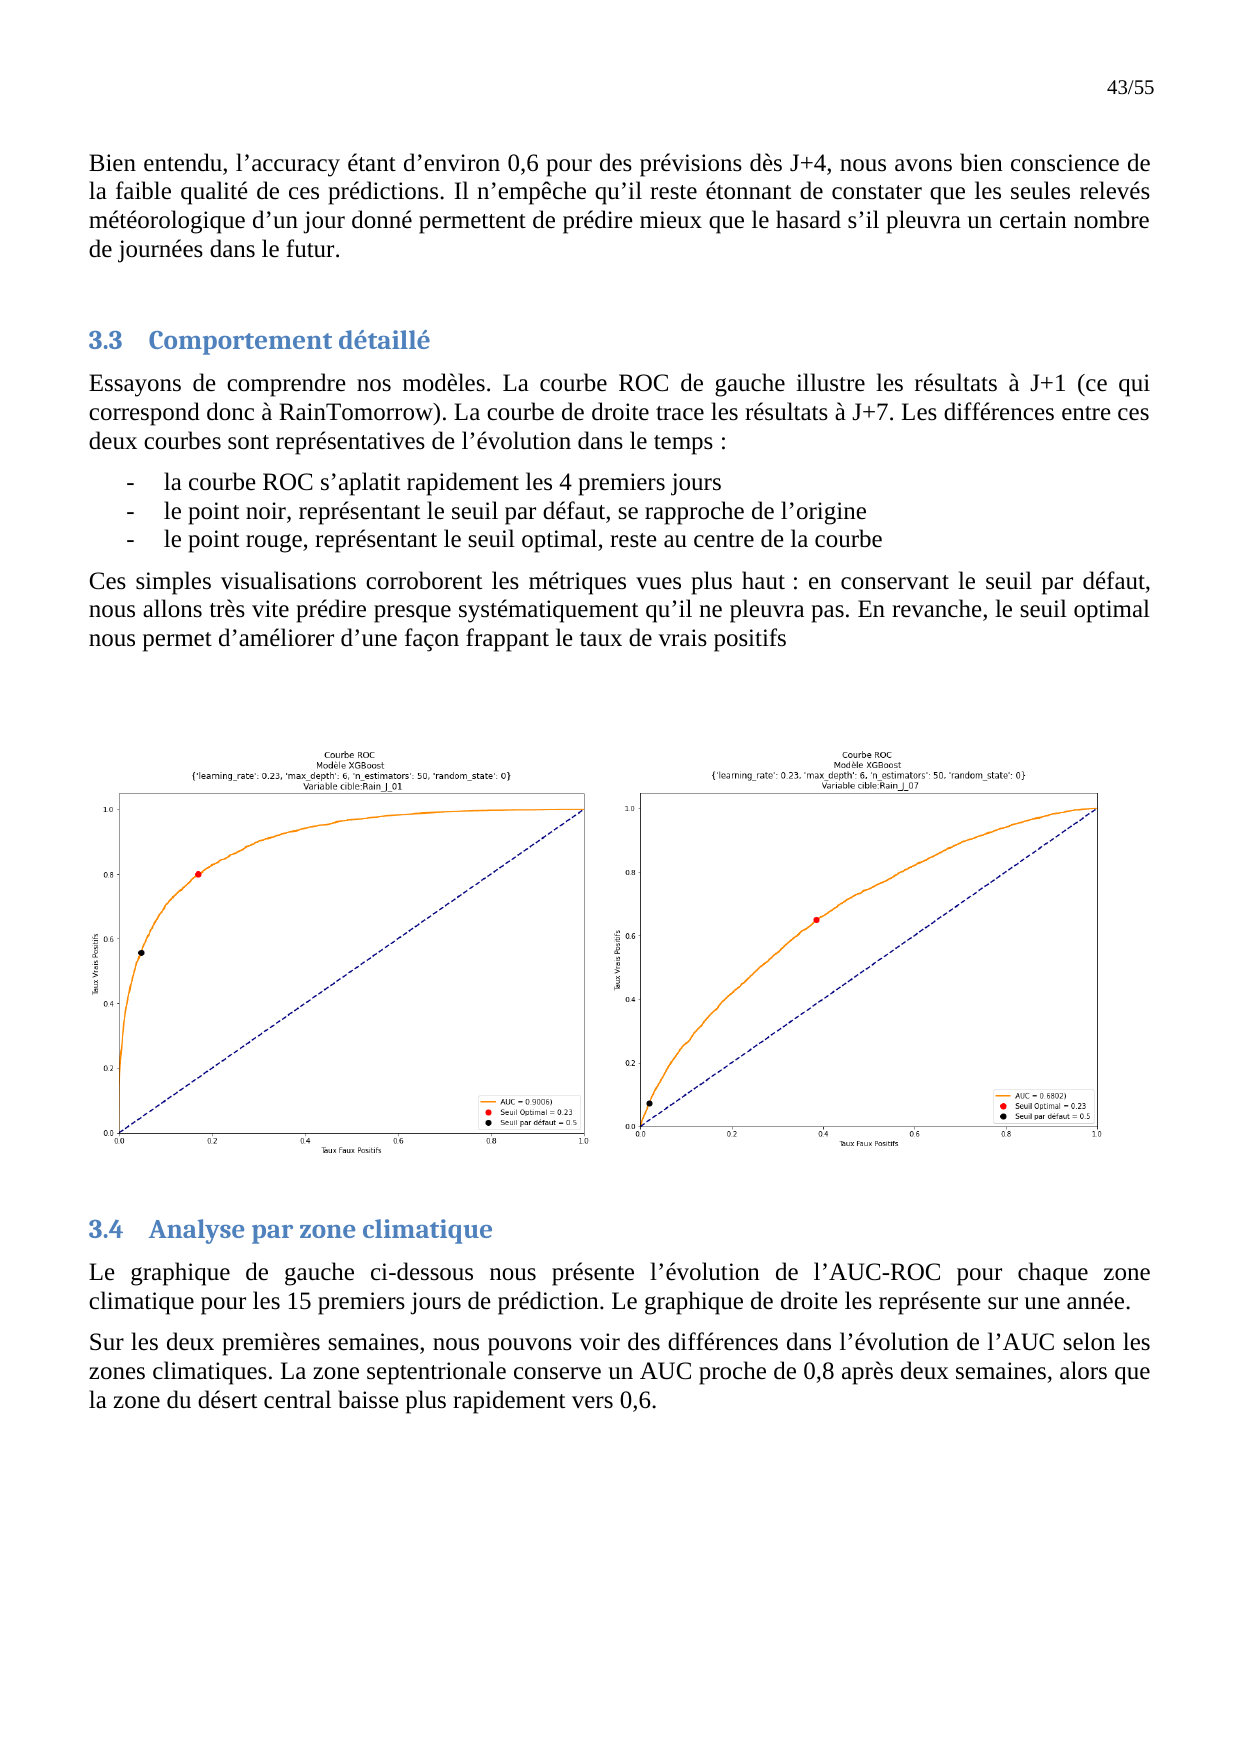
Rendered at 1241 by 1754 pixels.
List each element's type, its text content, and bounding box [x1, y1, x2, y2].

text Essayons de comprendre nos modèles. La courbe ROC de gauche illustre les résultats à J+1 (ce qui correspond donc à RainTomorrow). La courbe de droite trace les résultats à J+7. Les différences entre ces deux courbes sont représentatives de l’évolution dans le temps : [89, 368, 1152, 454]
text Bien entendu, l’accuracy étant d’environ 0,6 pour des prévisions dès J+4, nous avons bien conscience de la faible qualité de ces prédictions. Il n’empêche qu’il reste étonnant de constater que les seules relevés météorologique d’un jour donné permettent de prédire mieux que le hasard s’il pleuvra un certain nombre de journées dans le futur. [89, 148, 1152, 263]
text Le graphique de gauche ci-dessous nous présente l’évolution de l’AUC-ROC pour chaque zone climatique pour les 15 premiers jours de prédiction. Le graphique de droite les représente sur une année. [89, 1257, 1152, 1315]
subtitle Analyse par zone climatique [89, 1214, 1152, 1245]
picture [88, 746, 592, 1156]
list le point rouge, représentant le seuil optimal, reste au centre de la courbe [126, 524, 1152, 553]
text Sur les deux premières semaines, nous pouvons voir des différences dans l’évolution de l’AUC selon les zones climatiques. La zone septentrionale conserve un AUC proche de 0,8 après deux semaines, alors que la zone du désert central baisse plus rapidement vers 0,6. [89, 1327, 1152, 1413]
list la courbe ROC s’aplatit rapidement les 4 premiers jours [126, 467, 1152, 496]
text Ces simples visualisations corroborent les métriques vues plus haut : en conservant le seuil par défaut, nous allons très vite prédire presque systématiquement qu’il ne pleuvra pas. En revanche, le seuil optimal nous permet d’améliorer d’une façon frappant le taux de vrais positifs [89, 566, 1152, 652]
picture [610, 747, 1107, 1152]
subtitle Comportement détaillé [89, 325, 1152, 356]
list le point noir, représentant le seuil par défaut, se rapproche de l’origine [126, 496, 1152, 524]
